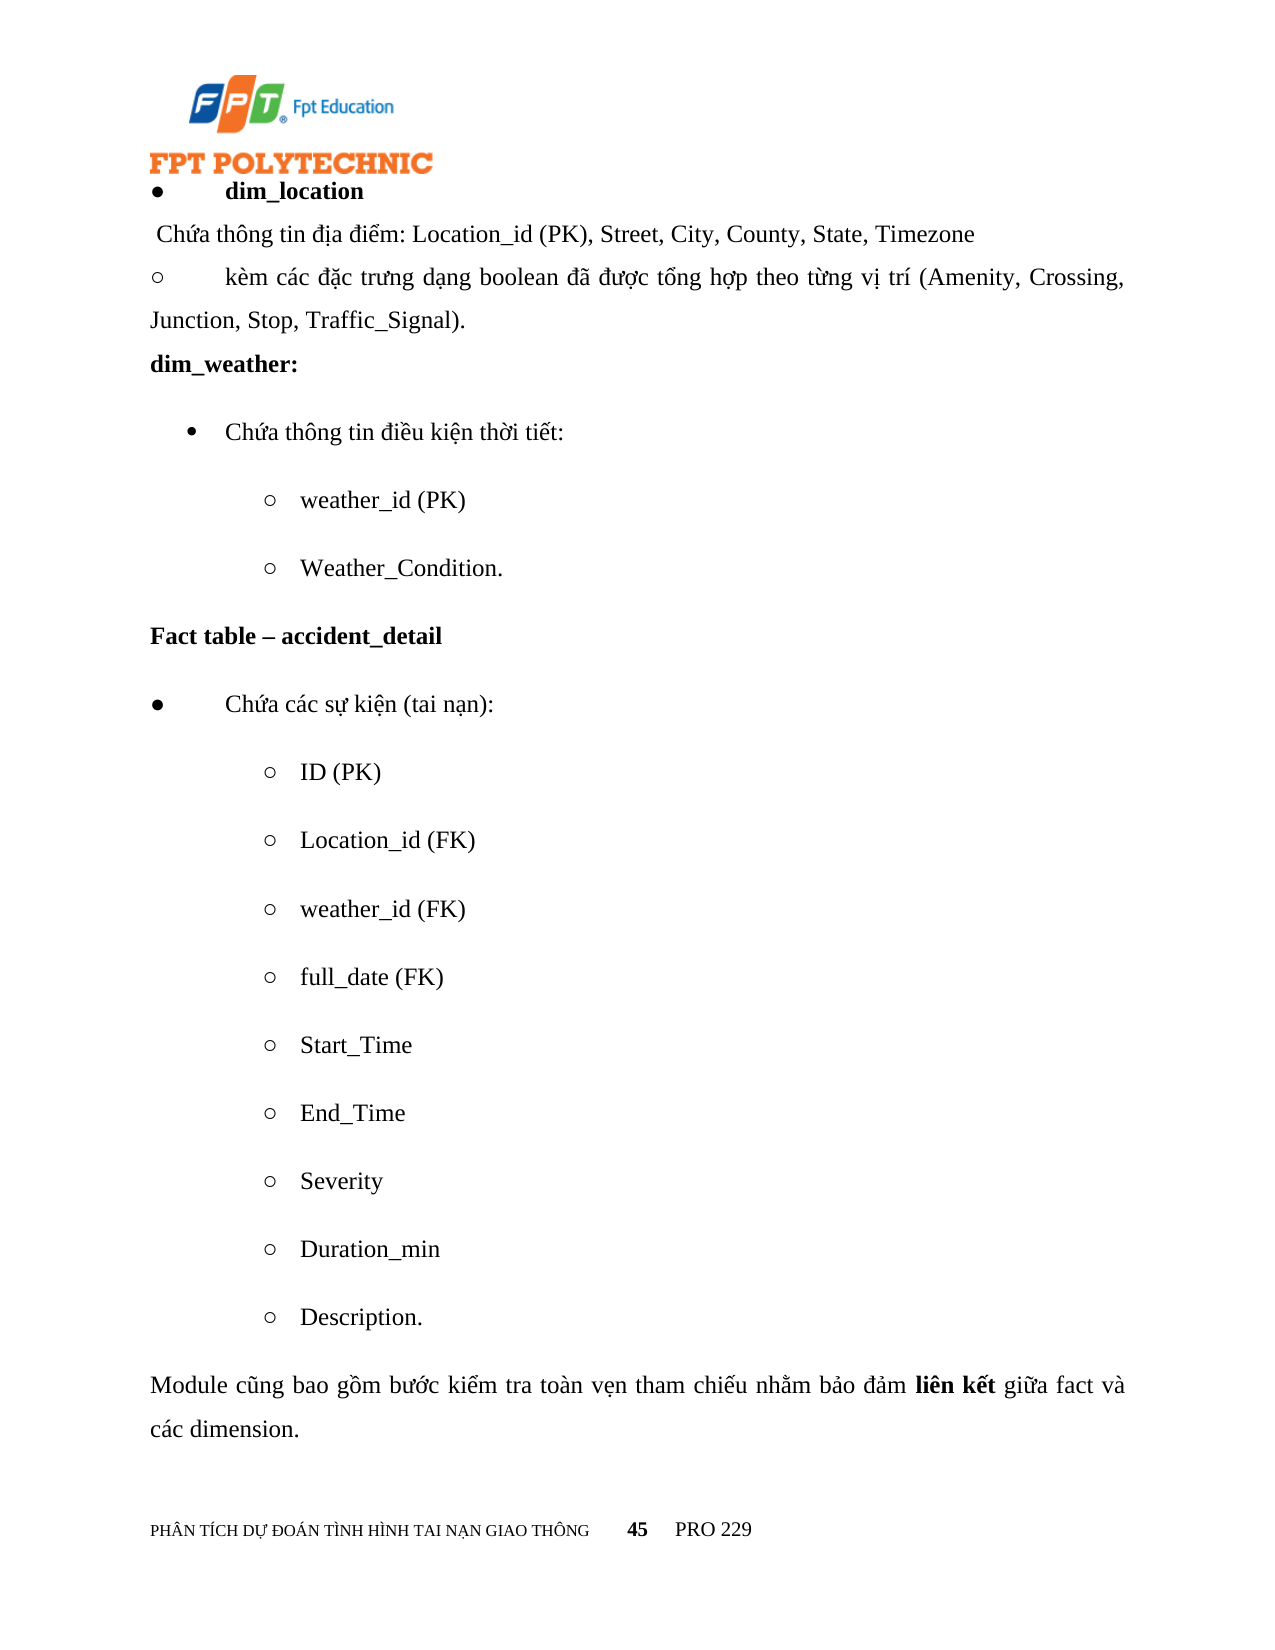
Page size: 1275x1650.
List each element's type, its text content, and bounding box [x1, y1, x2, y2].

list Severity [262, 1166, 1125, 1195]
list Start_Time [262, 1030, 1125, 1059]
list Location_id (FK) [262, 826, 1125, 854]
list Description. [262, 1302, 1125, 1331]
picture [150, 75, 436, 174]
list End_Time [262, 1098, 1125, 1127]
list Chứa thông tin điều kiện thời tiết: [187, 417, 1125, 446]
list ID (PK) [262, 757, 1125, 786]
text Fact table – accident_detail [150, 621, 1125, 650]
list weather_id (FK) [262, 894, 1125, 922]
list weather_id (PK) [262, 485, 1125, 514]
list kèm các đặc trưng dạng boolean đã được tổng hợp theo từng vị trí (Amenity, Crossing, Junction, Stop, Traffic_Signal). [150, 262, 1125, 334]
list Chứa các sự kiện (tai nạn): [150, 689, 1125, 718]
text dim_weather: [150, 349, 1125, 377]
list full_date (FK) [262, 962, 1125, 991]
list dim_location Chứa thông tin địa điểm: Location_id (PK), Street, City, County, State, Timezone [150, 176, 1125, 248]
list Weather_Condition. [262, 553, 1125, 582]
list Duration_min [262, 1234, 1125, 1263]
text Module cũng bao gồm bước kiểm tra toàn vẹn tham chiếu nhằm bảo đảm liên kết giữa fact và các dimension. [150, 1371, 1125, 1442]
